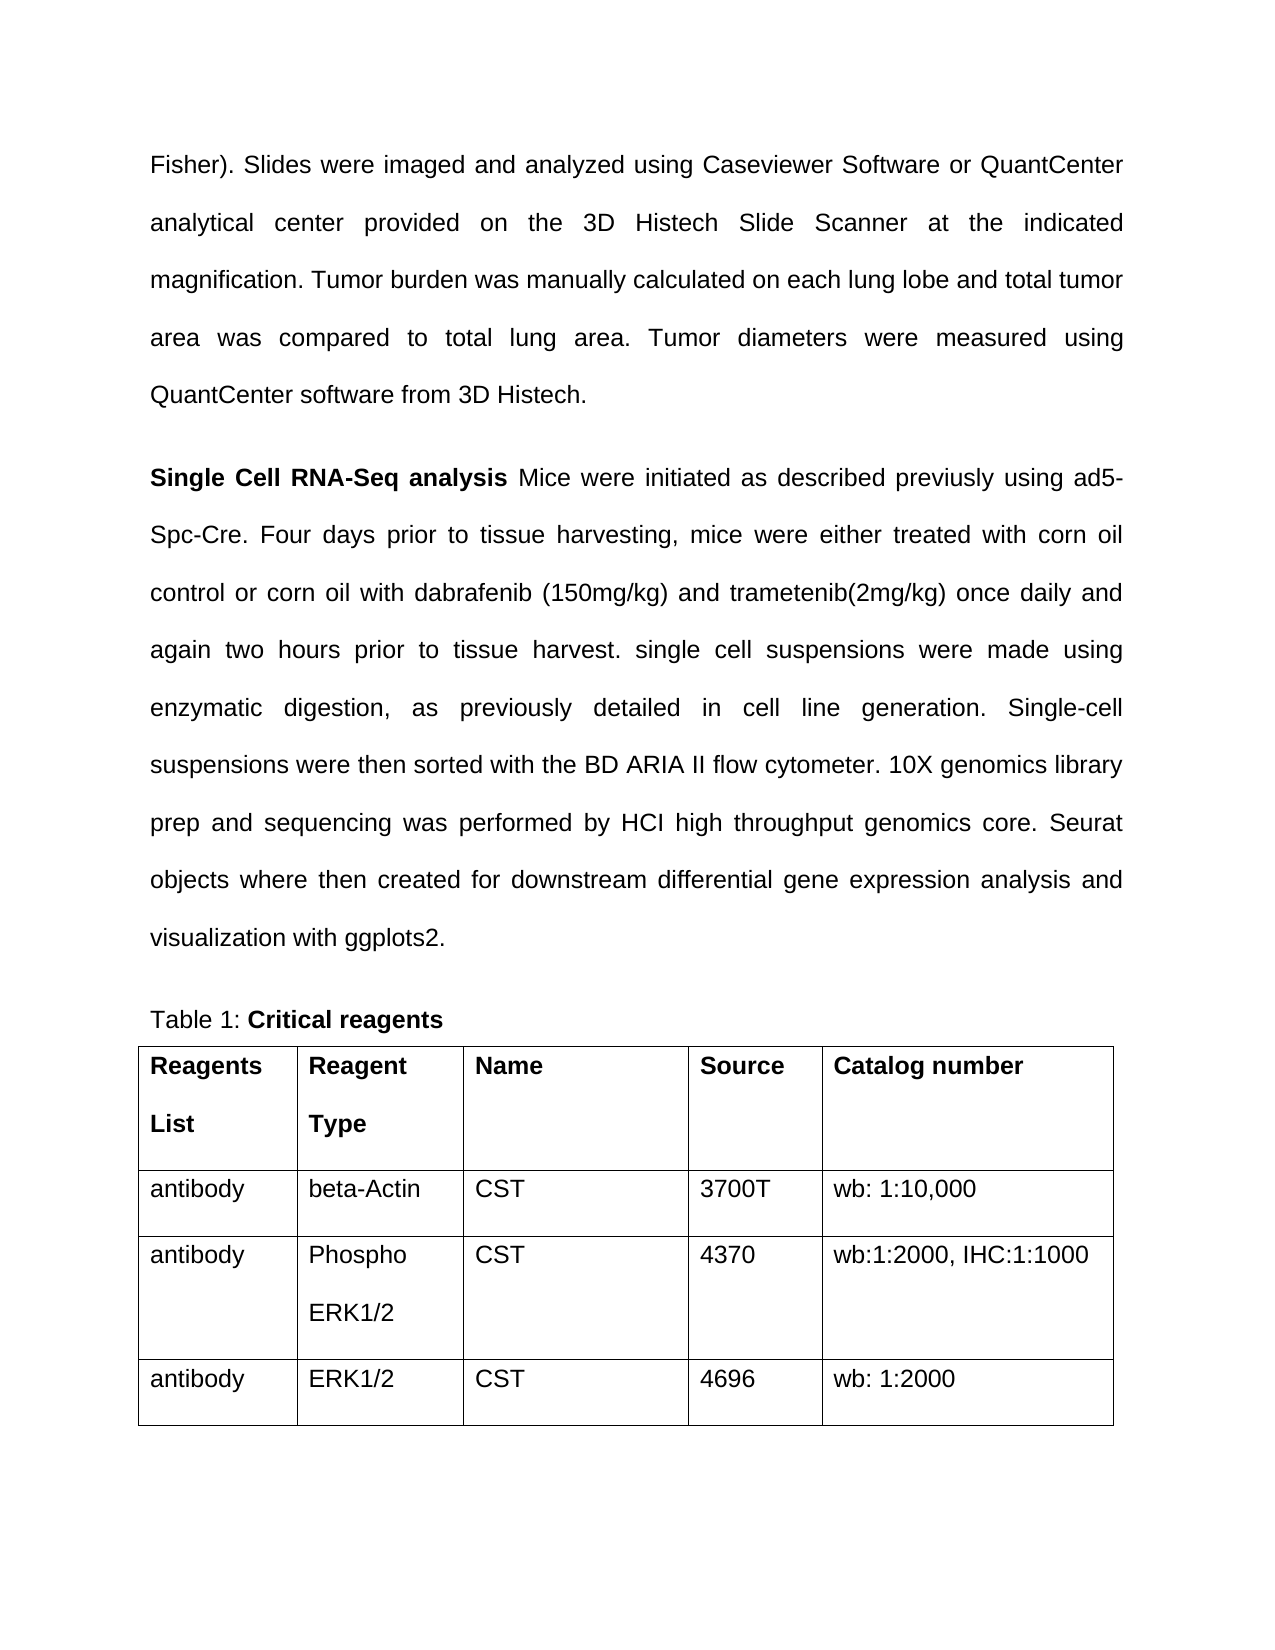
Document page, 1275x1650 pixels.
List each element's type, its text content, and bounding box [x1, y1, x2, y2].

table_cell CST [464, 1360, 688, 1425]
table_cell CST [464, 1237, 688, 1359]
table_cell wb:1:2000, IHC:1:1000 [823, 1237, 1113, 1359]
table_cell 3700T [689, 1171, 822, 1236]
table_cell beta-Actin [298, 1171, 463, 1236]
table_cell Phospho ERK1/2 [298, 1237, 463, 1359]
table_header Reagents List [139, 1047, 297, 1170]
table_header Source [689, 1047, 822, 1170]
table_cell antibody [139, 1360, 297, 1425]
table_header Reagent Type [298, 1047, 463, 1170]
text Single Cell RNA-Seq analysis Mice were initiated as described previusly using ad5-Spc-Cre. Four days prior to tissue harvesting, mice were either treated with corn oil control or corn oil with dabrafenib (150mg/kg) and trametenib(2mg/kg) once daily and again two hours prior to tissue harvest. single cell suspensions were made using enzymatic digestion, as previously detailed in cell line generation. Single-cell suspensions were then sorted with the BD ARIA II flow cytometer. 10X genomics library prep and sequencing was performed by HCI high throughput genomics core. Seurat objects where then created for downstream differential gene expression analysis and visualization with ggplots2. [150, 462, 1125, 951]
table_cell antibody [139, 1237, 297, 1359]
table_cell wb: 1:10,000 [823, 1171, 1113, 1236]
table_cell antibody [139, 1171, 297, 1236]
text Table 1: Critical reagents [150, 1005, 1125, 1034]
table_cell wb: 1:2000 [823, 1360, 1113, 1425]
table_cell 4370 [689, 1237, 822, 1359]
table_cell ERK1/2 [298, 1360, 463, 1425]
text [150, 150, 1125, 409]
table_cell 4696 [689, 1360, 822, 1425]
table_header Name [464, 1047, 688, 1170]
table_header Catalog number [823, 1047, 1113, 1170]
table_cell CST [464, 1171, 688, 1236]
